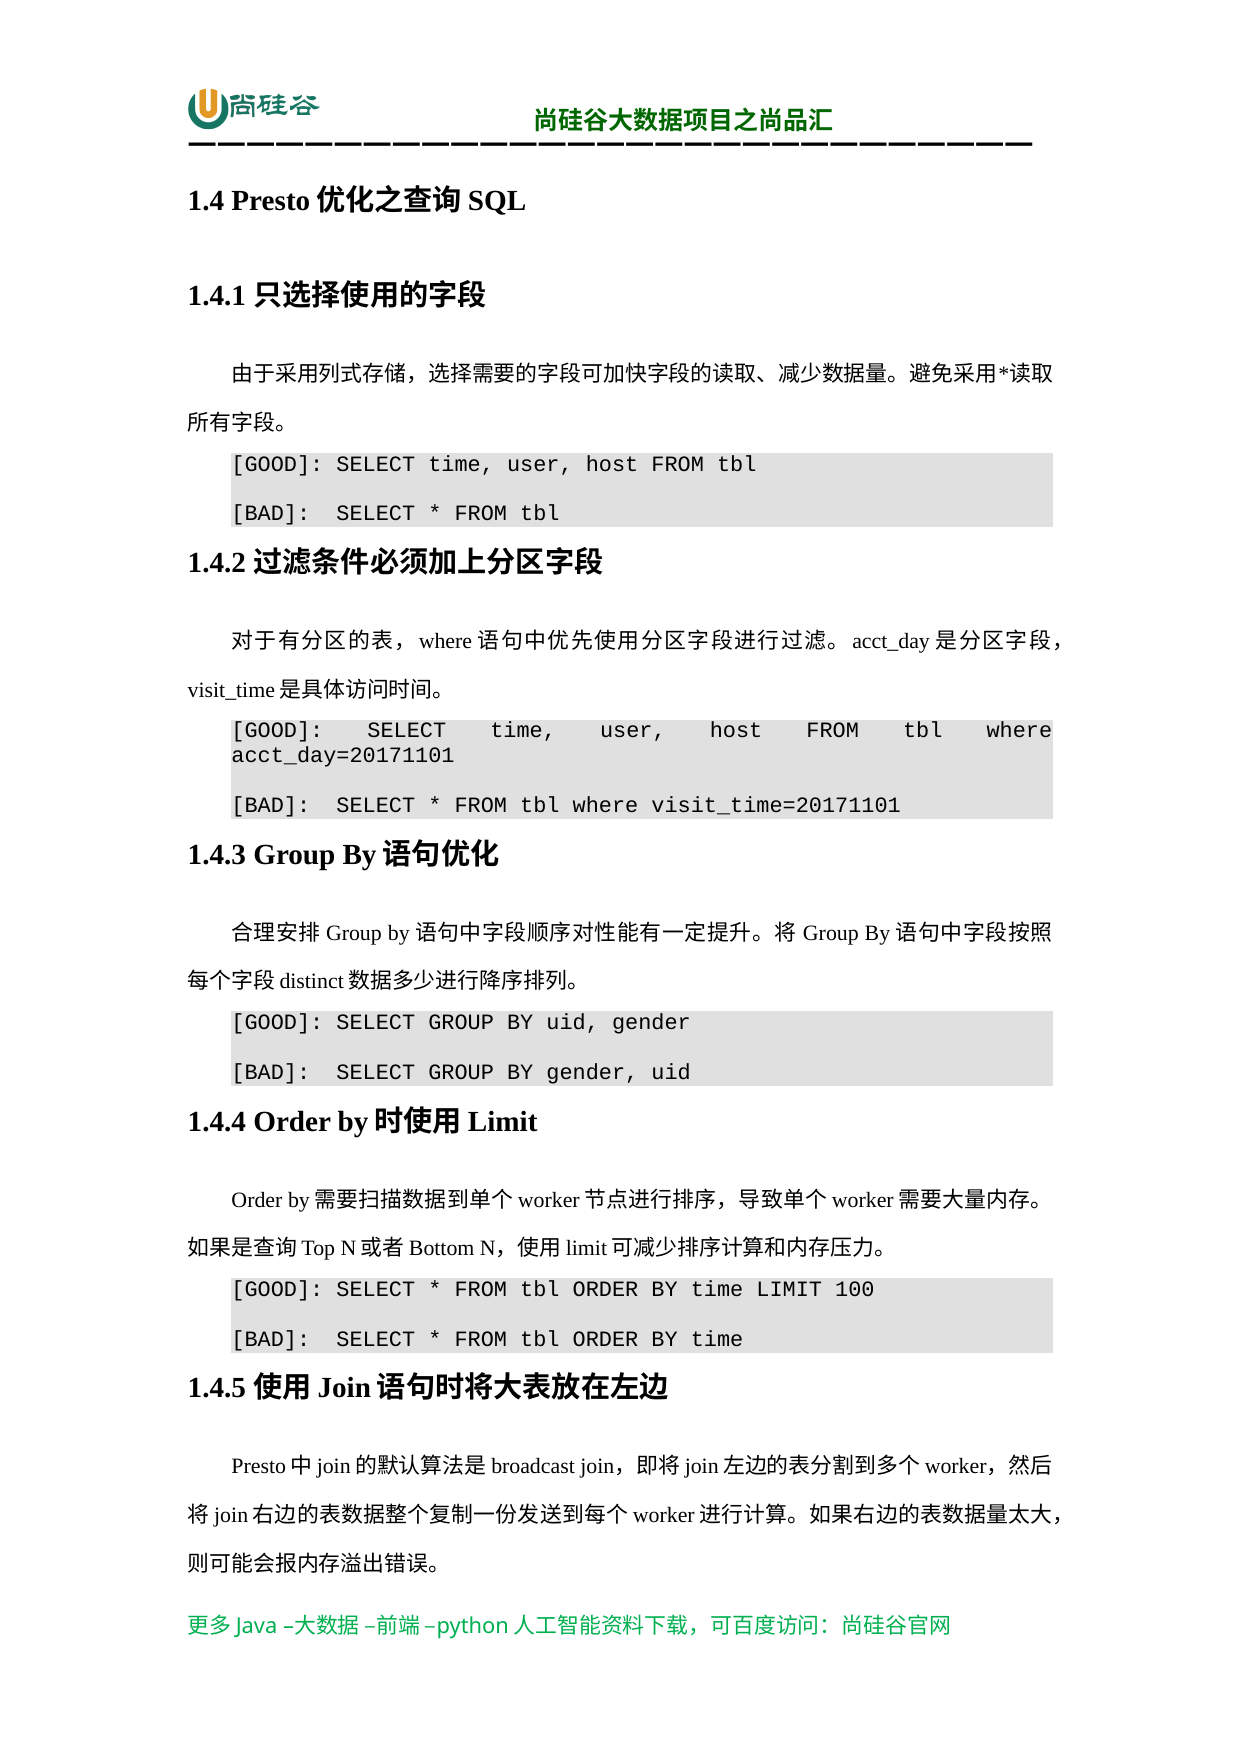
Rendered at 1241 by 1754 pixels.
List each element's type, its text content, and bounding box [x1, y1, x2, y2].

subtitle 1.4.5 使用Join语句时将大表放在左边 [187, 1353, 1053, 1418]
text [GOOD]: SELECT * FROM tbl ORDER BY time LIMIT 100 [231, 1278, 1053, 1303]
text [BAD]: SELECT * FROM tbl ORDER BY time [231, 1328, 1053, 1353]
subtitle 1.4 Presto优化之查询SQL [187, 165, 1053, 230]
subtitle 1.4.3 Group By语句优化 [187, 819, 1053, 884]
text 由于采用列式存储，选择需要的字段可加快字段的读取、减少数据量。避免采用*读取所有字段。 [187, 356, 1053, 437]
text [BAD]: SELECT GROUP BY gender, uid [231, 1061, 1053, 1086]
text [GOOD]: SELECT time, user, host FROM tbl where acct_day=20171101 [231, 720, 1053, 769]
subtitle 1.4.1 只选择使用的字段 [187, 260, 1053, 325]
text 对于有分区的表，where语句中优先使用分区字段进行过滤。acct_day是分区字段，visit_time是具体访问时间。 [187, 623, 1053, 704]
text [BAD]: SELECT * FROM tbl where visit_time=20171101 [231, 794, 1053, 819]
text 合理安排Group by语句中字段顺序对性能有一定提升。将Group By语句中字段按照每个字段distinct数据多少进行降序排列。 [187, 914, 1053, 996]
picture [187, 88, 321, 130]
text [BAD]: SELECT * FROM tbl [231, 502, 1053, 527]
subtitle 1.4.2 过滤条件必须加上分区字段 [187, 527, 1053, 592]
subtitle 1.4.4 Order by时使用Limit [187, 1086, 1053, 1151]
text Order by需要扫描数据到单个worker节点进行排序，导致单个worker需要大量内存。如果是查询Top N或者Bottom N，使用limit可减少排序计算和内存压力。 [187, 1181, 1053, 1262]
text [GOOD]: SELECT time, user, host FROM tbl [231, 453, 1053, 478]
text [GOOD]: SELECT GROUP BY uid, gender [231, 1011, 1053, 1036]
text Presto中join的默认算法是broadcast join，即将join左边的表分割到多个worker，然后将join右边的表数据整个复制一份发送到每个worker进行计算。如果右边的表数据量太大，则可能会报内存溢出错误。 [187, 1448, 1053, 1578]
